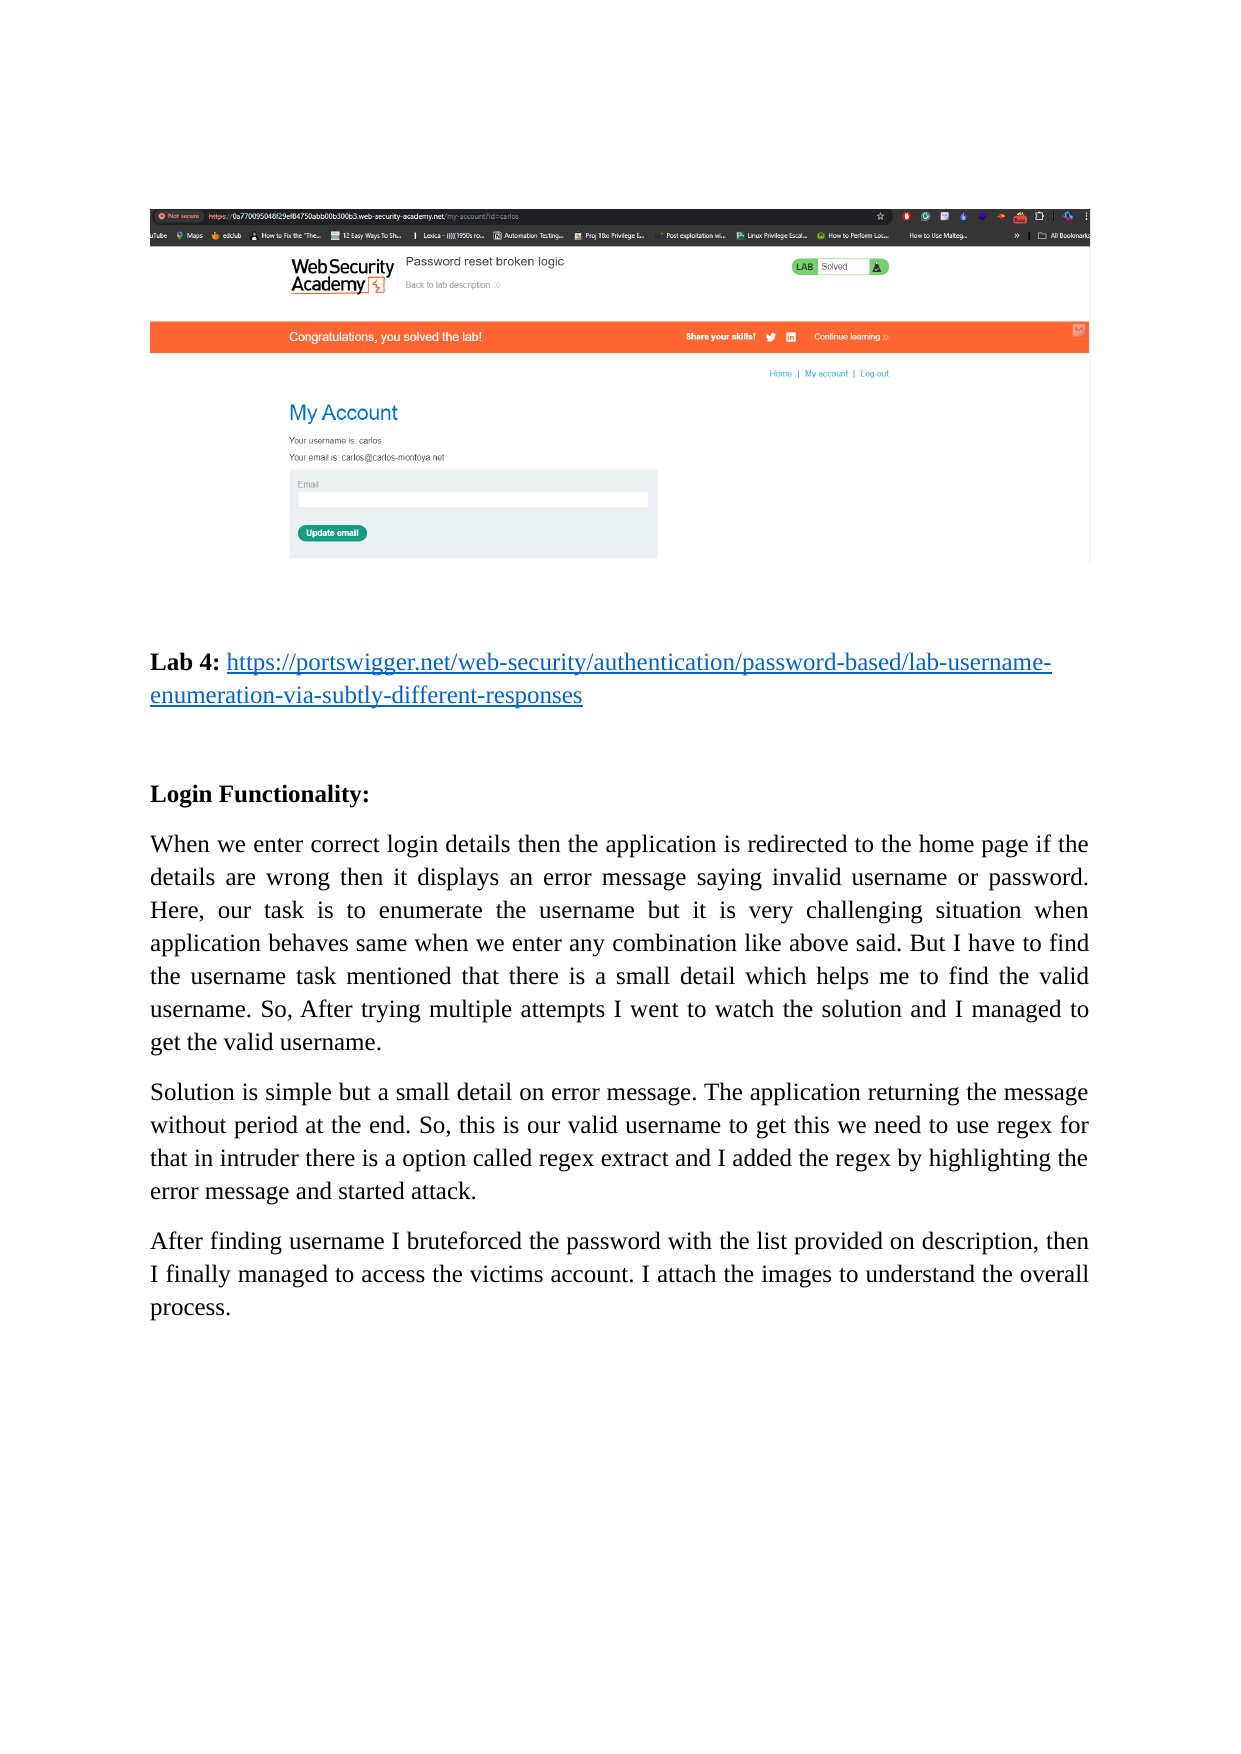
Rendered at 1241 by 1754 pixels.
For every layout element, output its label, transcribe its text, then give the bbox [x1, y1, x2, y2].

text When we enter correct login details then the application is redirected to the home page if the details are wrong then it displays an error message saying invalid username or password. Here, our task is to enumerate the username but it is very challenging situation when application behaves same when we enter any combination like above said. But I have to find the username task mentioned that there is a small detail which helps me to find the valid username. So, After trying multiple attempts I went to watch the solution and I managed to get the valid username. [150, 829, 1090, 1056]
text After finding username I bruteforced the password with the list provided on description, then I finally managed to access the victims account. I attach the images to understand the overall process. [150, 1226, 1090, 1321]
text Solution is simple but a small detail on error message. The application returning the message without period at the end. So, this is our valid username to get this we need to use regex for that in intruder there is a option called regex extract and I added the regex by highlighting the error message and started attack. [150, 1077, 1090, 1205]
text Login Functionality: [150, 779, 1090, 808]
picture [150, 209, 1091, 563]
text Lab 4: https://portswigger.net/web-security/authentication/password-based/lab-username-enumeration-via-subtly-different-responses [150, 647, 1090, 709]
